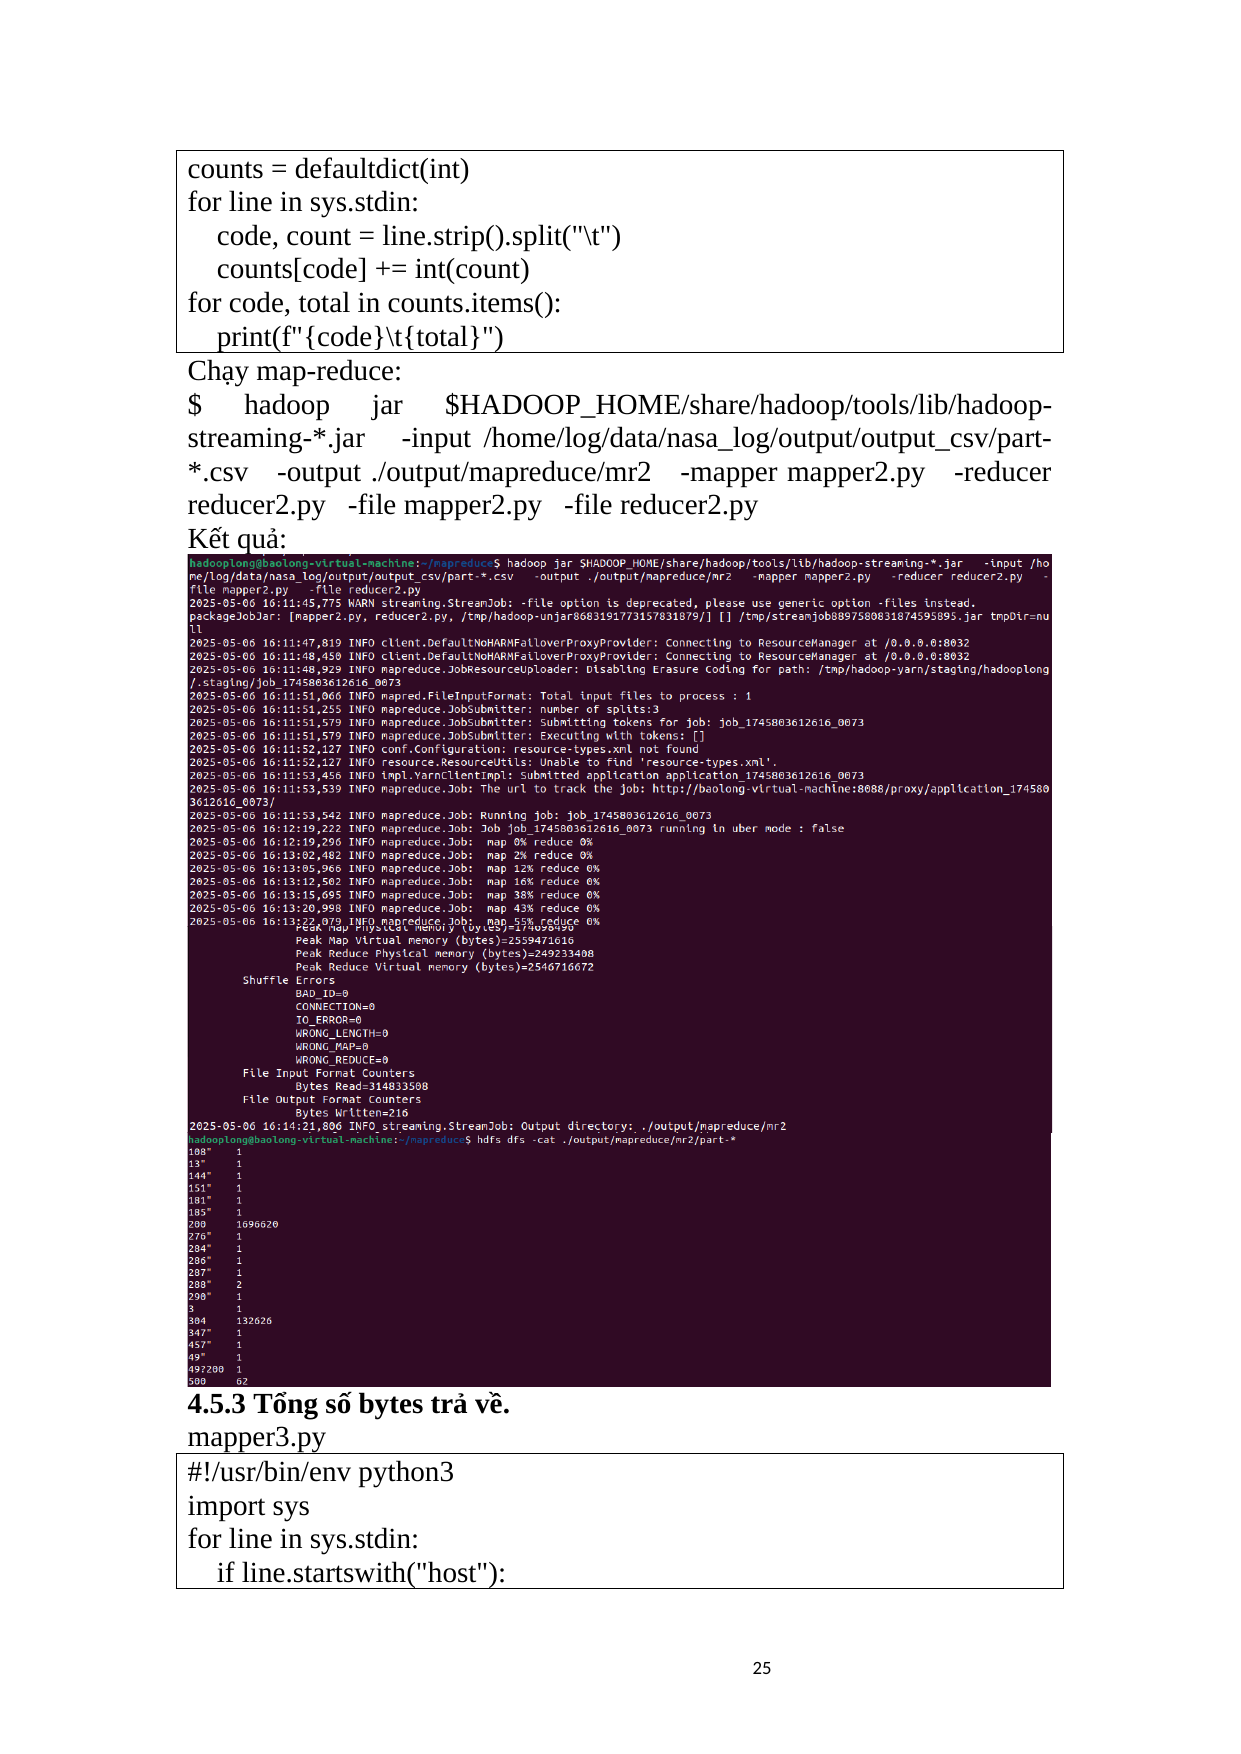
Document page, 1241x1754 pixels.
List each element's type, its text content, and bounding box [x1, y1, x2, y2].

picture [187, 554, 1053, 1387]
list Tổng số bytes trả về. [187, 1386, 1053, 1419]
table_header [177, 151, 1063, 352]
list $ hadoop jar $HADOOP_HOME/share/hadoop/tools/lib/hadoop-streaming-*.jar -input /home/log/data/nasa_log/output/output_csv/part-*.csv -output ./output/mapreduce/mr2 -mapper mapper2.py -reducer reducer2.py -file mapper2.py -file reducer2.py [187, 387, 1053, 521]
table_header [177, 1454, 1063, 1588]
list mapper3.py [187, 1419, 1053, 1453]
list Chạy map-reduce: [187, 353, 1053, 387]
list Kết quả: [187, 521, 1053, 554]
